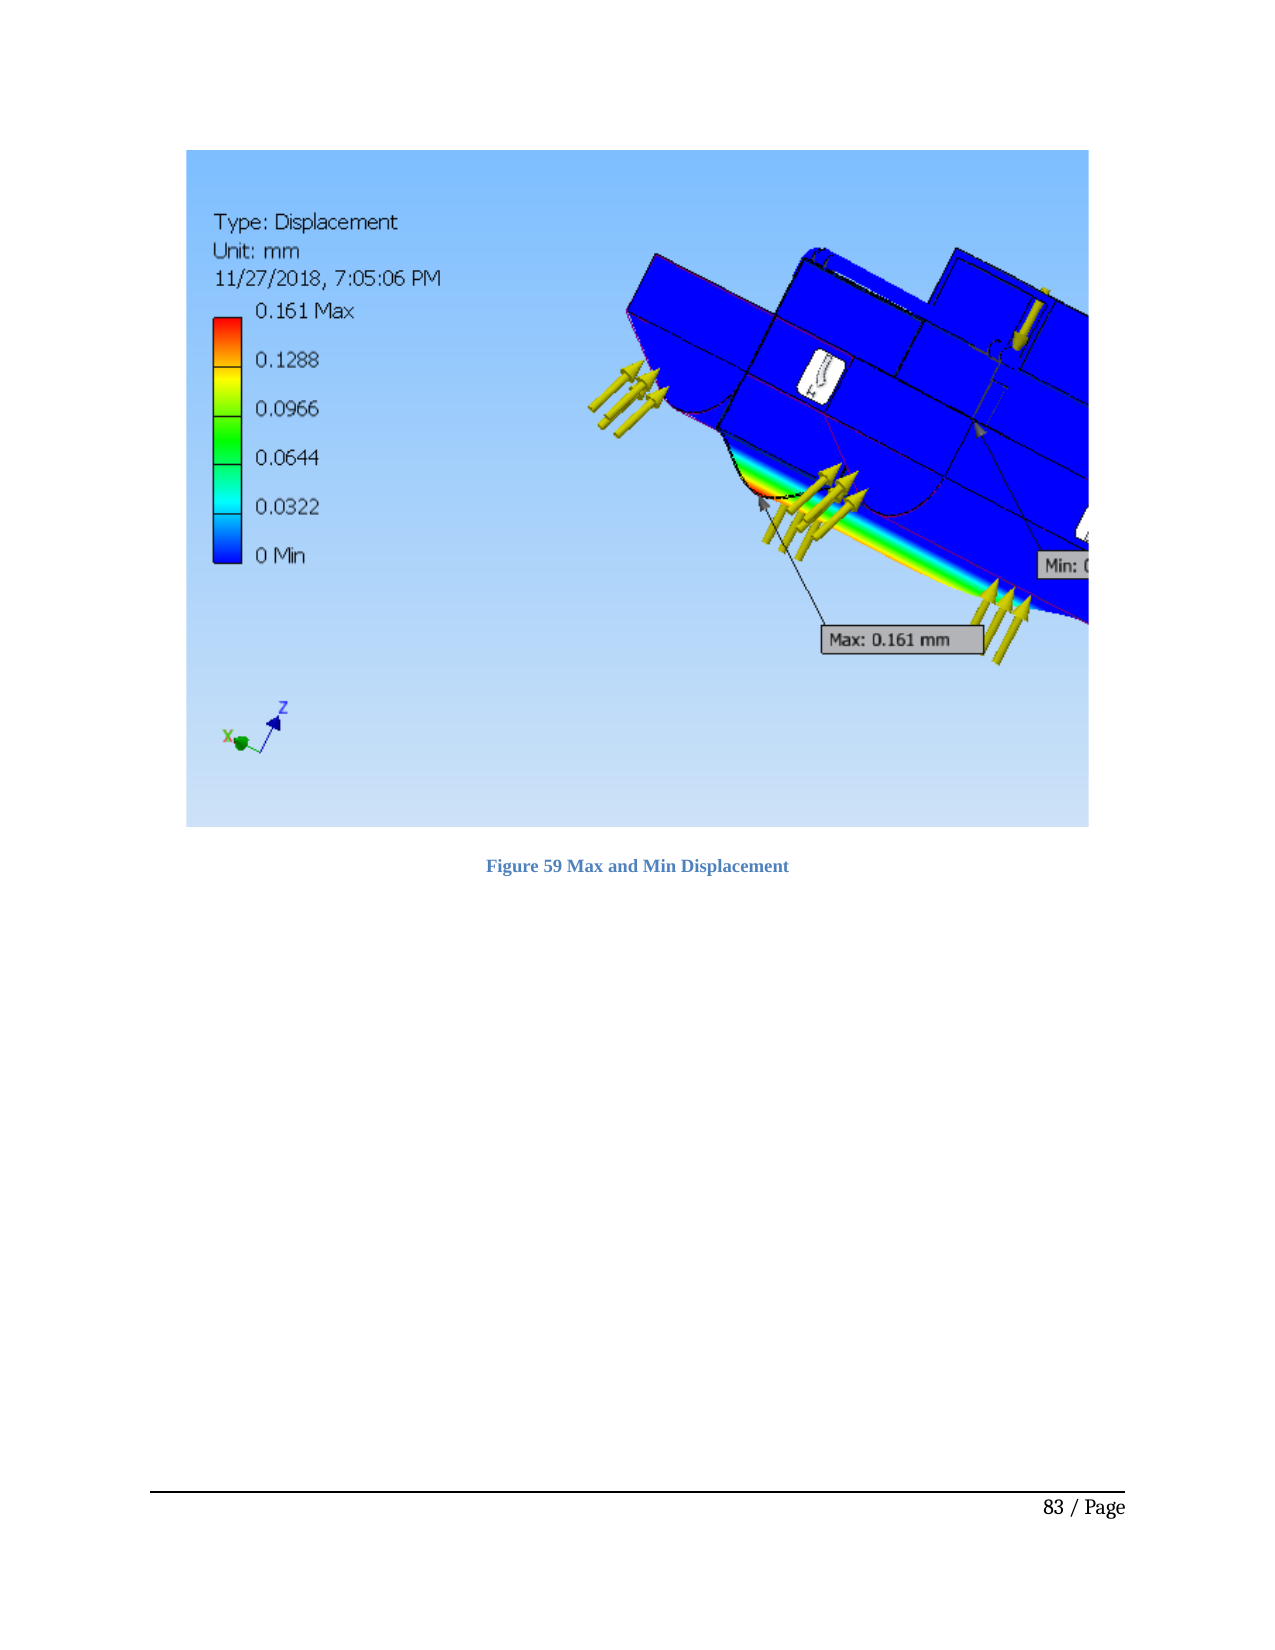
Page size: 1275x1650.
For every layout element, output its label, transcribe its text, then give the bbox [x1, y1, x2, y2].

picture [186, 150, 1089, 827]
text Figure 59 Max and Min Displacement [150, 855, 1125, 877]
